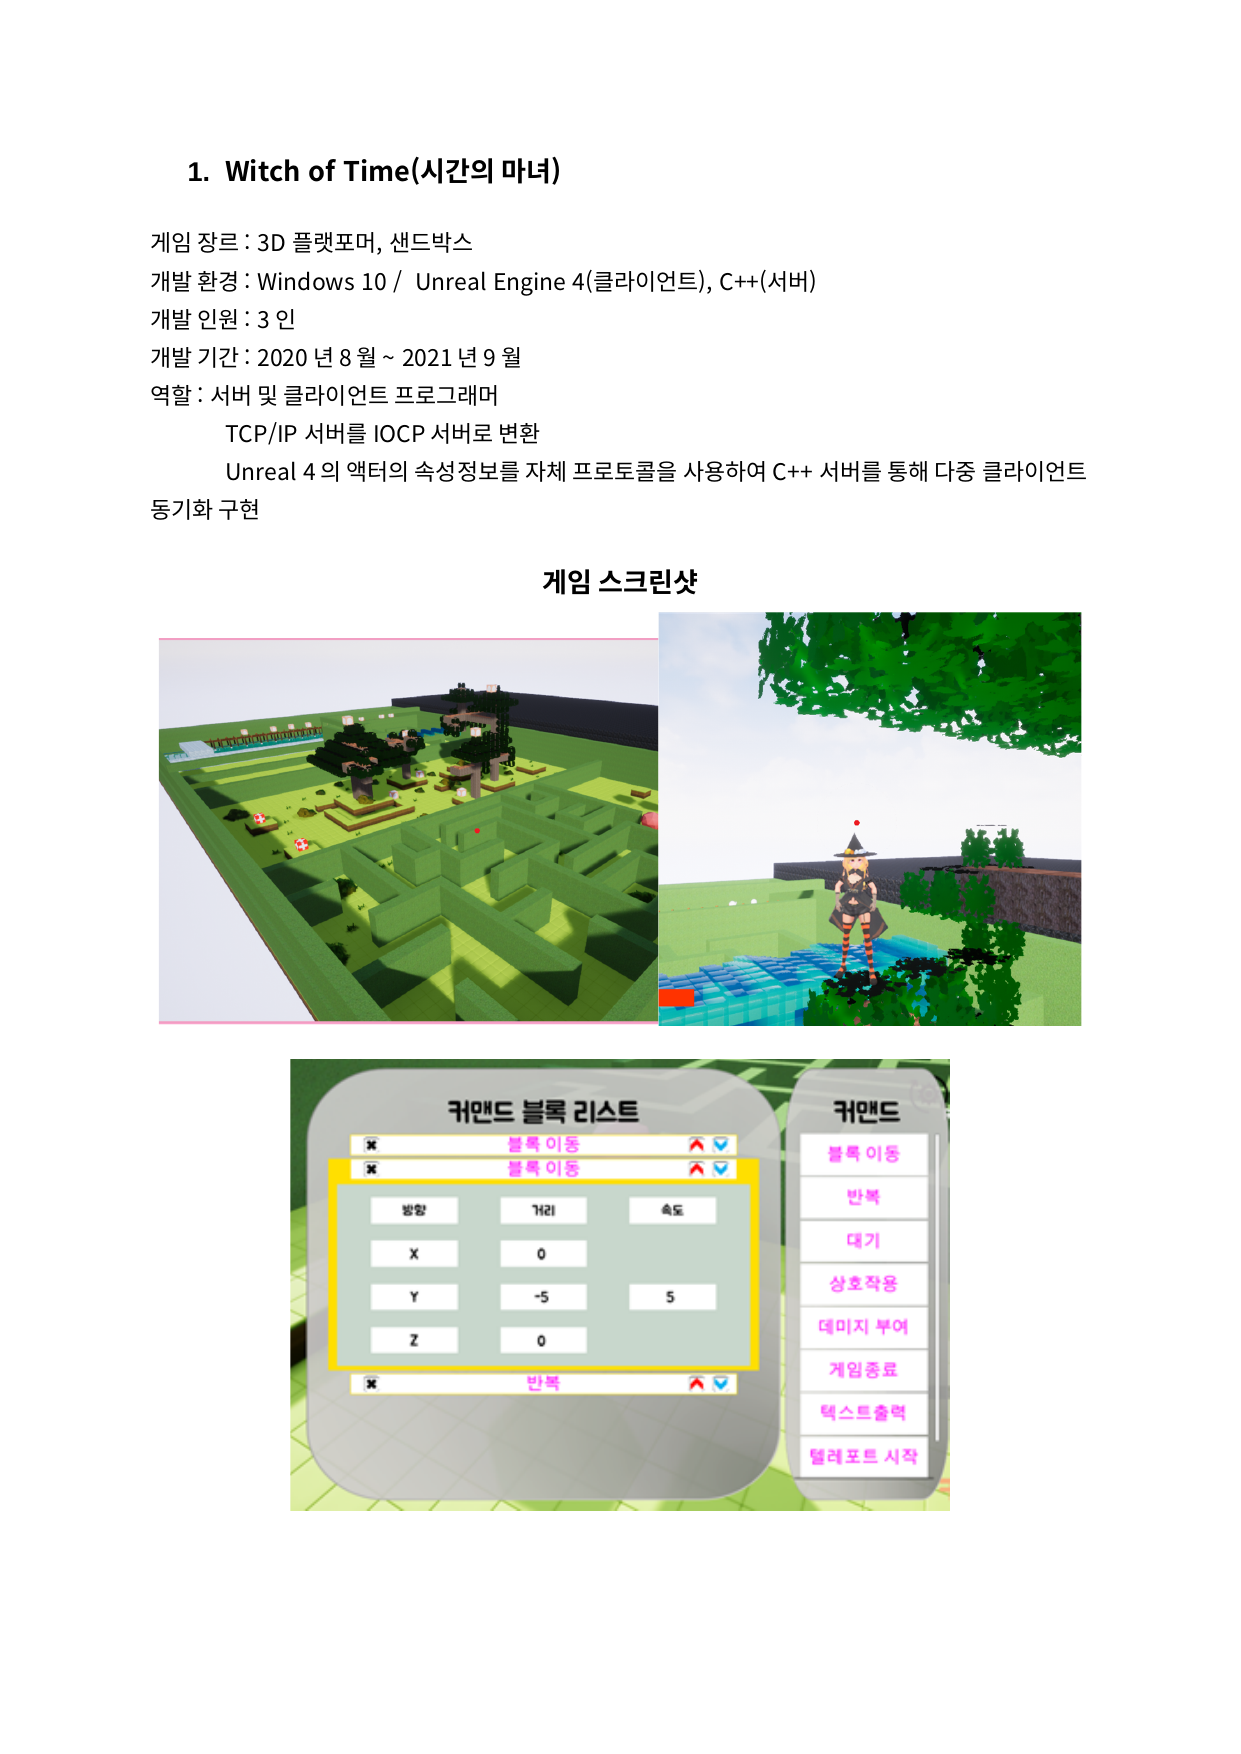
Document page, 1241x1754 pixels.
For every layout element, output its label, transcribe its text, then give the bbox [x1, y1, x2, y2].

list Witch of Time(시간의 마녀) [187, 150, 1090, 189]
text 개발 환경 : Windows 10 / Unreal Engine 4(클라이언트), C++(서버) [150, 263, 1090, 297]
text 게임 장르 : 3D 플랫포머, 샌드박스 [150, 225, 1090, 258]
picture [290, 1059, 950, 1511]
picture [158, 605, 1082, 1026]
text 개발 인원 : 3인 [150, 302, 1090, 335]
text Unreal 4의 액터의 속성정보를 자체 프로토콜을 사용하여 C++ 서버를 통해 다중 클라이언트 동기화 구현 [150, 454, 1090, 525]
text 게임 스크린샷 [150, 561, 1090, 600]
text 역할 : 서버 및 클라이언트 프로그래머 [150, 378, 1090, 411]
text 개발 기간 : 2020년 8월 ~ 2021년 9월 [150, 340, 1090, 373]
text TCP/IP 서버를 IOCP서버로 변환 [150, 416, 1090, 449]
